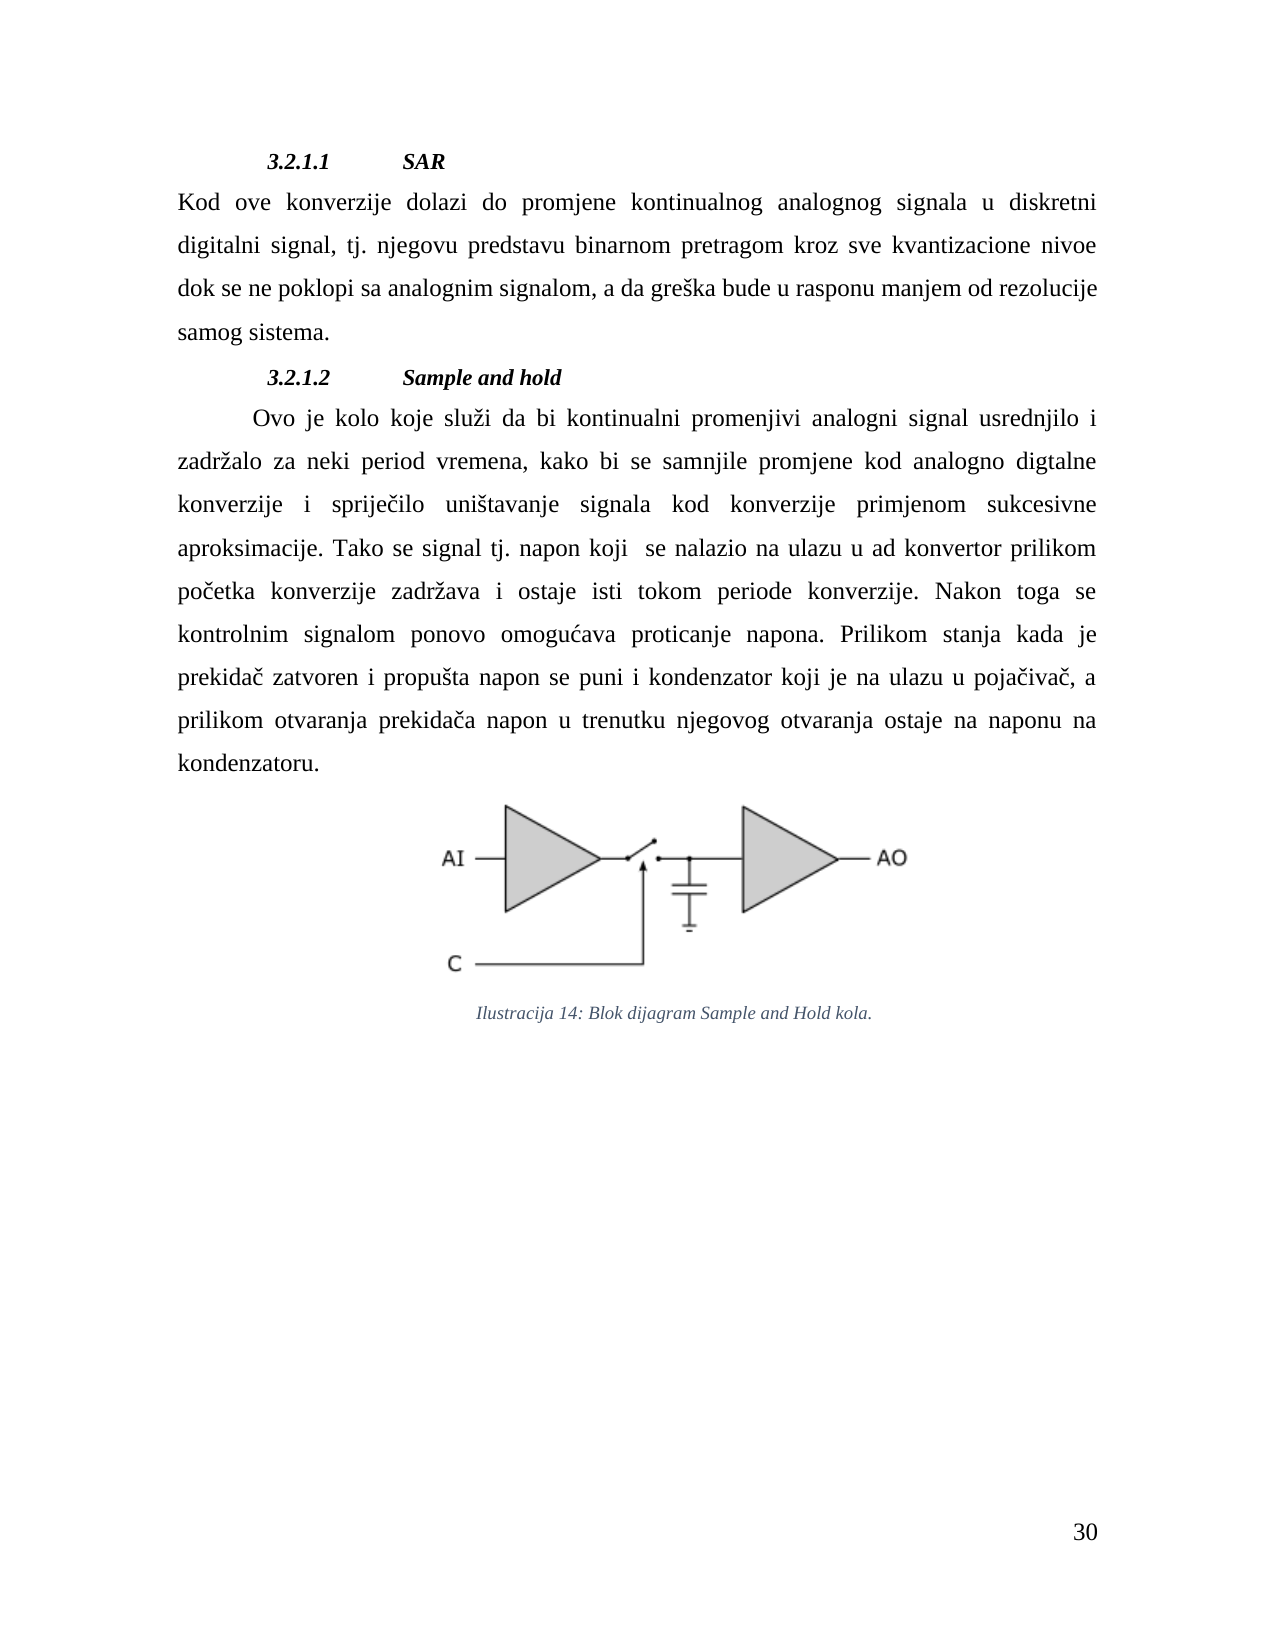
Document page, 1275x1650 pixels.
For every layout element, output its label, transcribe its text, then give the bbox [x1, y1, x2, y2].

subtitle Sample and hold [267, 364, 1098, 390]
picture [430, 791, 920, 987]
text Ovo je kolo koje služi da bi kontinualni promenjivi analogni signal usrednjilo i zadržalo za neki period vremena, kako bi se samnjile promjene kod analogno digtalne konverzije i spriječilo uništavanje signala kod konverzije primjenom sukcesivne aproksimacije. Tako se signal tj. napon koji se nalazio na ulazu u ad konvertor prilikom početka konverzije zadržava i ostaje isti tokom periode konverzije. Nakon toga se kontrolnim signalom ponovo omogućava proticanje napona. Prilikom stanja kada je prekidač zatvoren i propušta napon se puni i kondenzator koji je na ulazu u pojačivač, a prilikom otvaranja prekidača napon u trenutku njegovog otvaranja ostaje na naponu na kondenzatoru. [177, 403, 1098, 777]
text Ilustracija 14: Blok dijagram Sample and Hold kola. [177, 1002, 1098, 1023]
text Kod ove konverzije dolazi do promjene kontinualnog analognog signala u diskretni digitalni signal, tj. njegovu predstavu binarnom pretragom kroz sve kvantizacione nivoe dok se ne poklopi sa analognim signalom, a da greška bude u rasponu manjem od rezolucije samog sistema. [177, 187, 1098, 345]
subtitle SAR [267, 148, 1098, 174]
